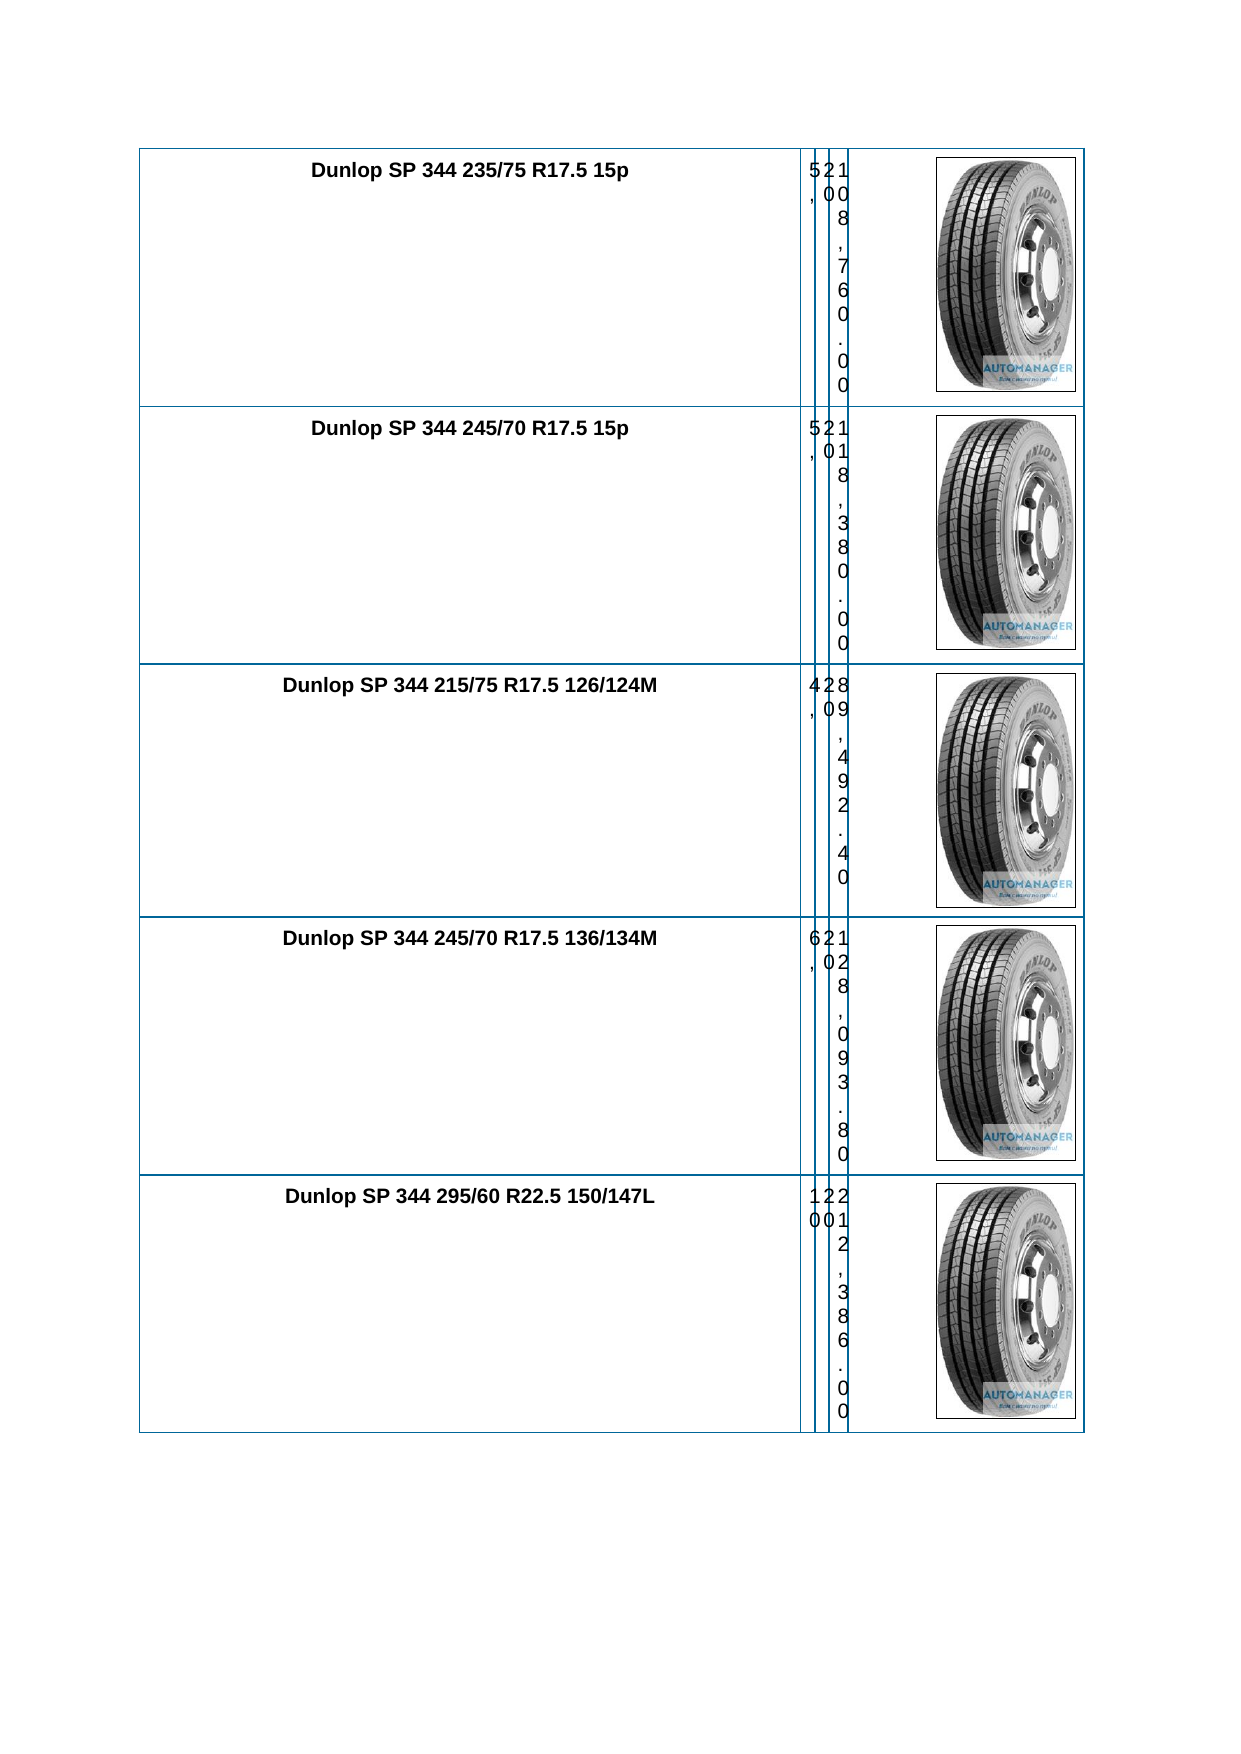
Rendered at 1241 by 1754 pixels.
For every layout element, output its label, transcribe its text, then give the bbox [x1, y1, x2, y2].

table_cell 10,619.30 [801, 1176, 814, 1432]
table_cell [849, 149, 1083, 406]
table_cell 5,438.00 [801, 149, 814, 406]
table_cell [849, 1176, 1083, 1432]
table_cell 89,492.40 [830, 665, 847, 916]
table_cell 5,919.00 [801, 407, 814, 663]
picture [937, 926, 1075, 1160]
table_cell 108,760.00 [830, 149, 847, 406]
table_cell Dunlop SP 344 235/75 R17.5 15р [140, 149, 800, 406]
table_cell [849, 407, 1083, 663]
table_cell [849, 665, 1083, 916]
table_cell 212,386.00 [830, 1176, 847, 1432]
table_cell 128,093.80 [830, 918, 847, 1174]
table_cell Dunlop SP 344 245/70 R17.5 15р [140, 407, 800, 663]
table_cell [849, 918, 1083, 1174]
picture [937, 158, 1075, 391]
picture [937, 1184, 1075, 1418]
picture [937, 674, 1075, 907]
table_cell Dunlop SP 344 245/70 R17.5 136/134M [140, 918, 800, 1174]
table_cell Dunlop SP 344 215/75 R17.5 126/124M [140, 665, 800, 916]
table_cell 6,404.69 [801, 918, 814, 1174]
table_cell Dunlop SP 344 295/60 R22.5 150/147L [140, 1176, 800, 1432]
table_cell 4,474.62 [801, 665, 814, 916]
picture [937, 416, 1075, 649]
table_cell 118,380.00 [830, 407, 847, 663]
